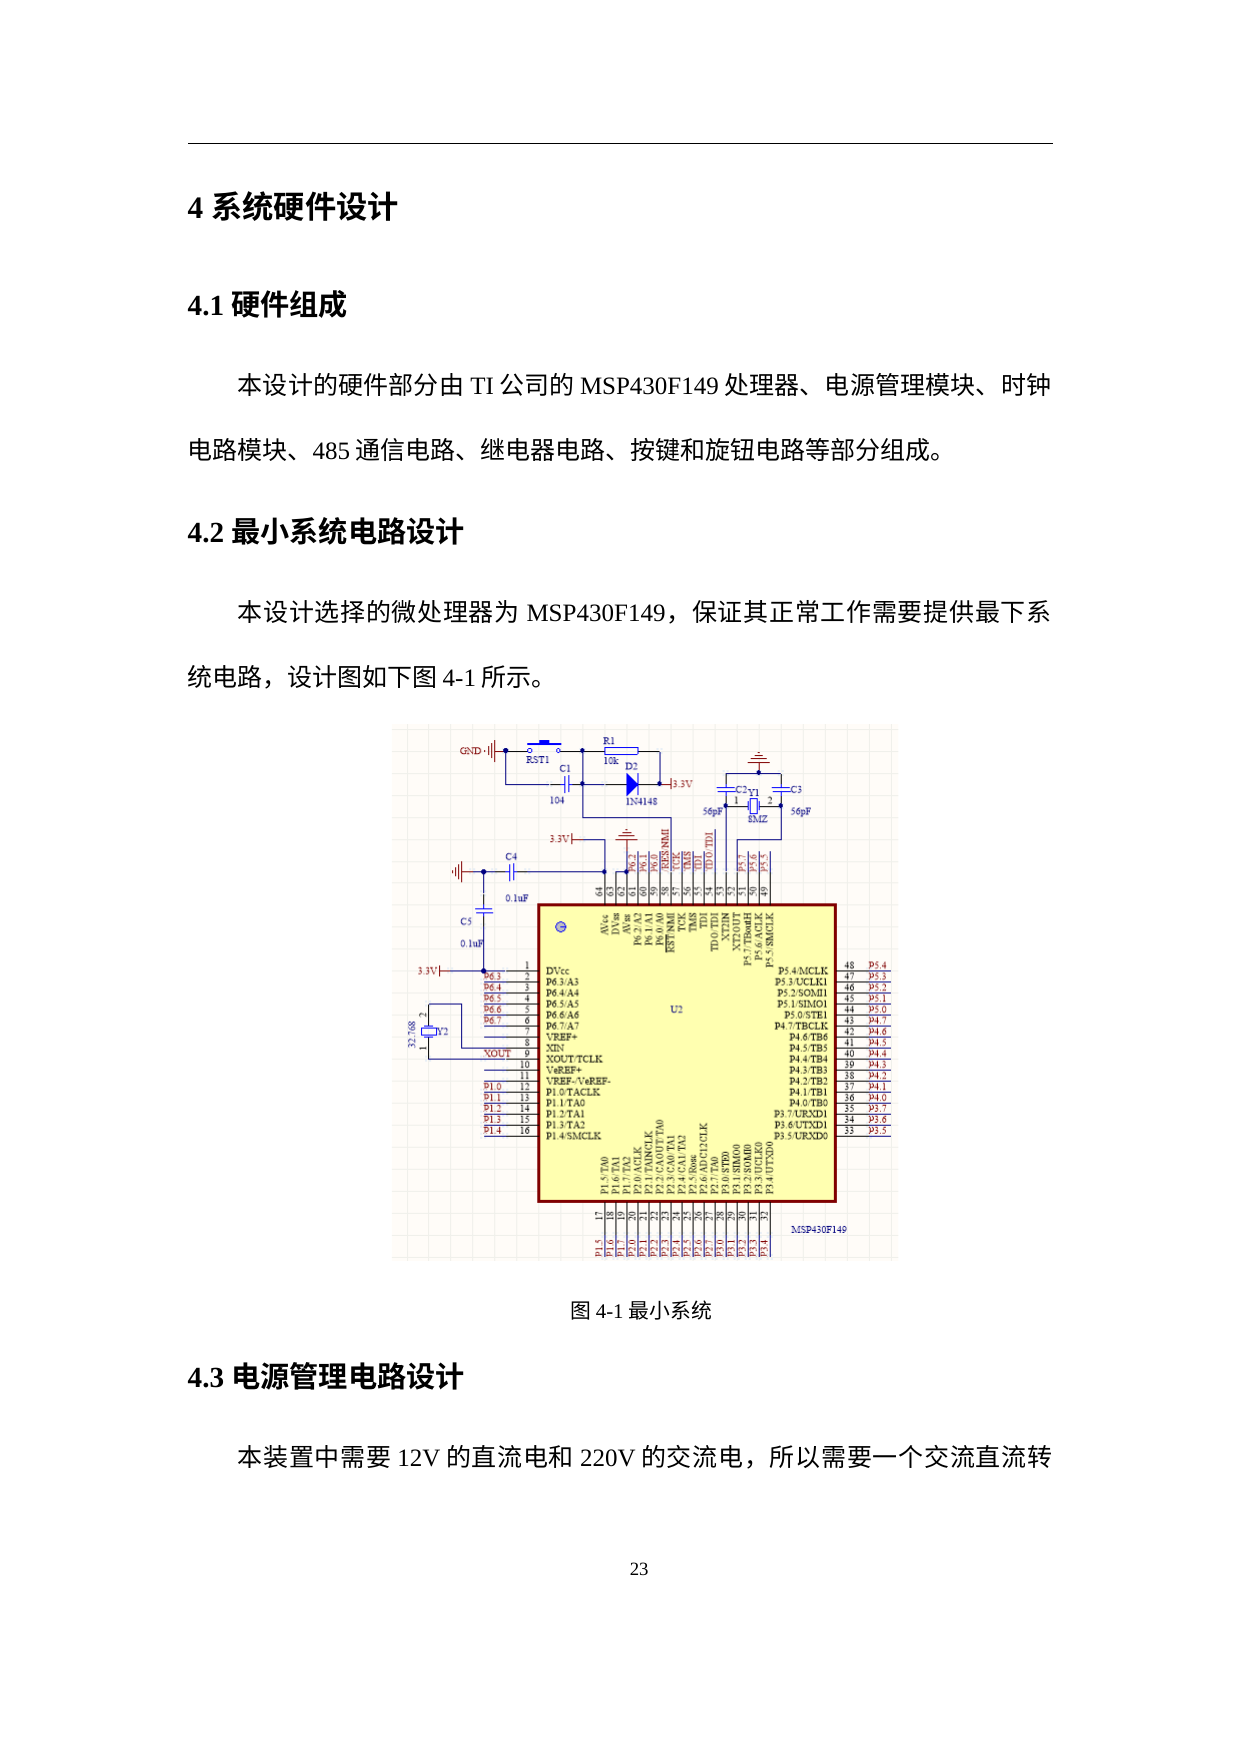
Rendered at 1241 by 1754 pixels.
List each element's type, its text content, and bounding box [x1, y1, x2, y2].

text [187, 1423, 1053, 1488]
subtitle 4.3 电源管理电路设计 [187, 1342, 1053, 1407]
text 本设计选择的微处理器为MSP430F149，保证其正常工作需要提供最下系统电路，设计图如下图4-1所示。 [187, 578, 1053, 708]
subtitle 4.1 硬件组成 [187, 270, 1053, 335]
subtitle 4 系统硬件设计 [187, 172, 1053, 237]
text 图 4-1 最小系统 [187, 1293, 1053, 1326]
subtitle 4.2 最小系统电路设计 [187, 497, 1053, 562]
text 本设计的硬件部分由TI公司的MSP430F149处理器、电源管理模块、时钟电路模块、485通信电路、继电器电路、按键和旋钮电路等部分组成。 [187, 351, 1053, 481]
picture [391, 724, 899, 1261]
